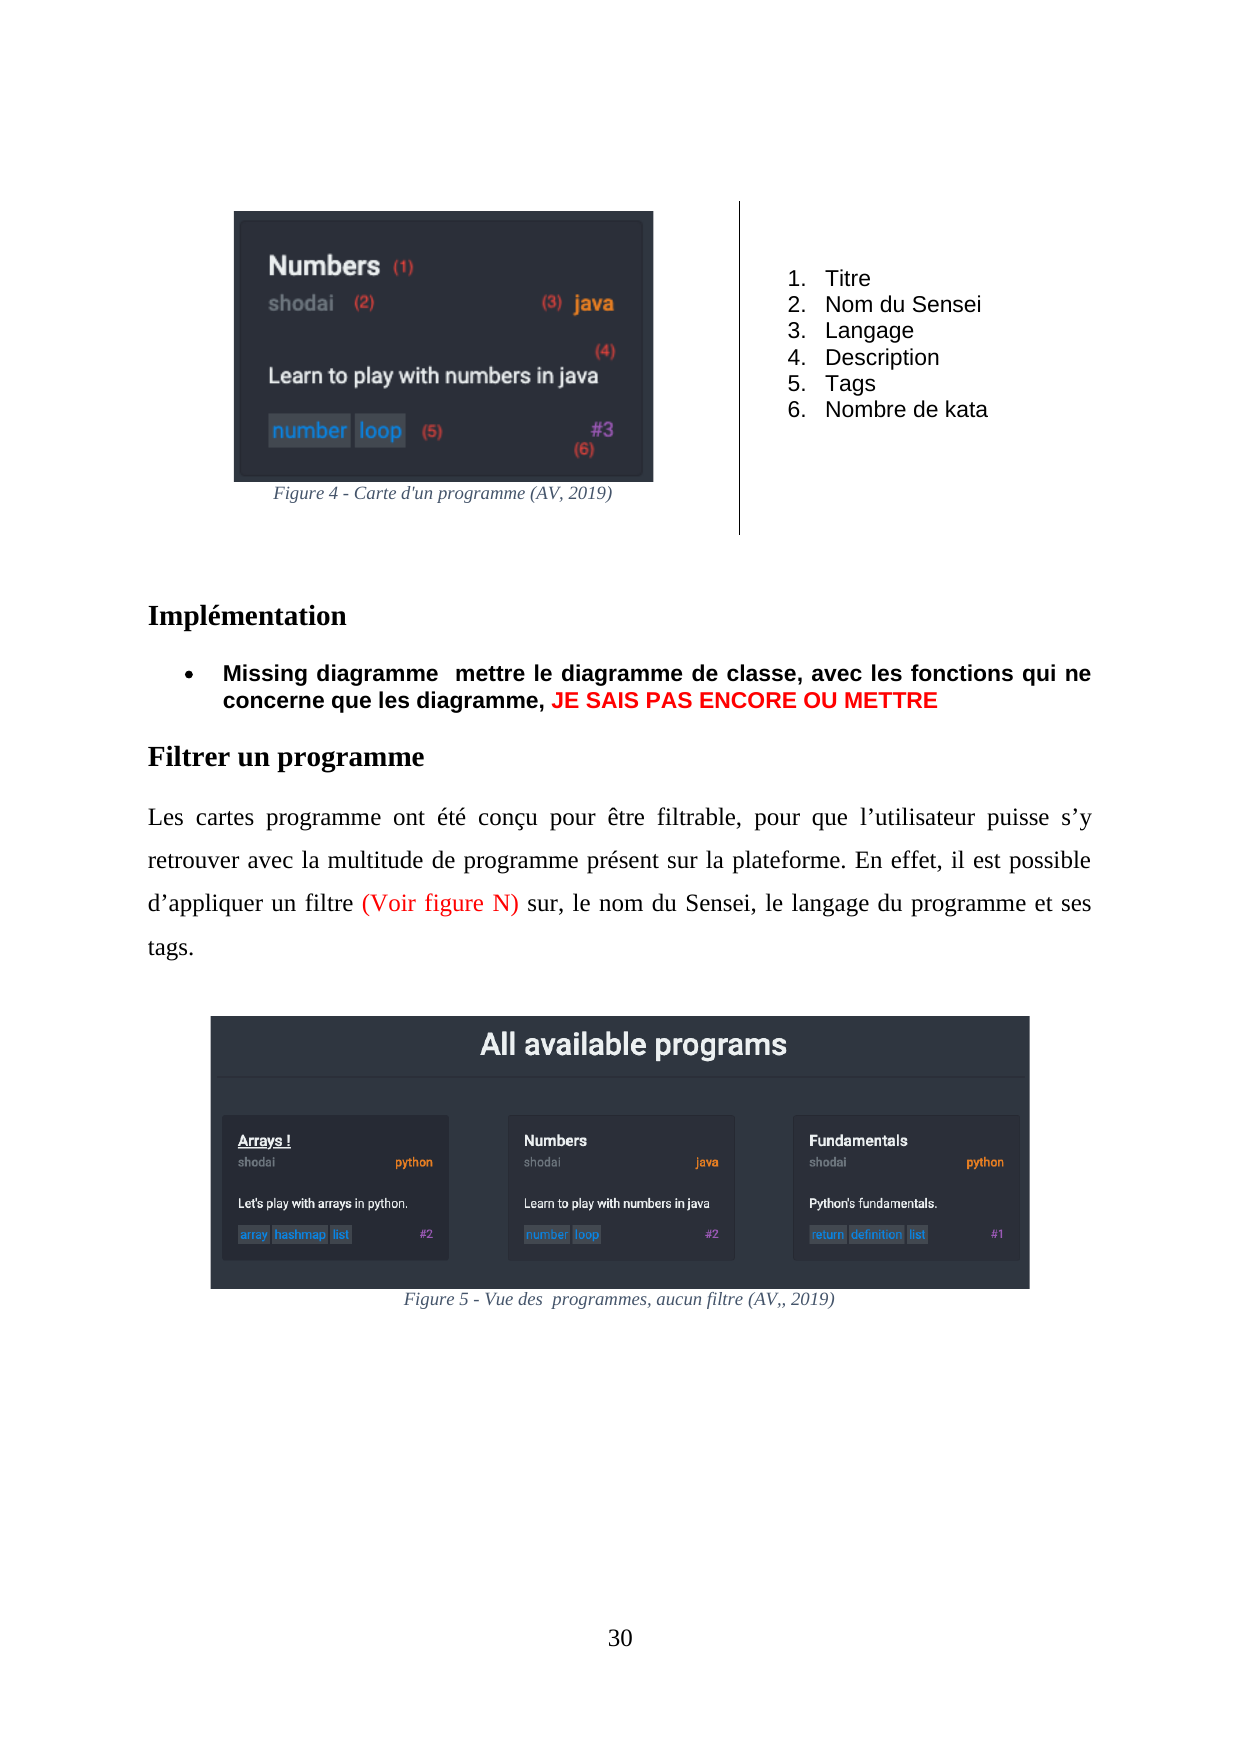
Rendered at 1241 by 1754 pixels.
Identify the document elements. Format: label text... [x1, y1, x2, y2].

subtitle Filtrer un programme [148, 739, 1093, 773]
picture [233, 211, 654, 482]
table_header Figure 4 - Carte d'un programme (AV, 2019) [148, 201, 739, 535]
text Figure 5 - Vue des programmes, aucun filtre (AV,, 2019) [148, 1288, 1093, 1310]
table_header Titre Nom du Sensei Langage Description Tags Nombre de kata [740, 201, 1088, 535]
text Les cartes programme ont été conçu pour être filtrable, pour que l’utilisateur puisse s’y retrouver avec la multitude de programme présent sur la plateforme. En effet, il est possible d’appliquer un filtre (Voir figure N) sur, le nom du Sensei, le langage du programme et ses tags. [148, 802, 1093, 960]
subtitle Implémentation [148, 598, 1093, 631]
picture [210, 1016, 1030, 1289]
list Missing diagramme mettre le diagramme de classe, avec les fonctions qui ne concerne que les diagramme, JE SAIS PAS ENCORE OU METTRE [185, 660, 1093, 713]
